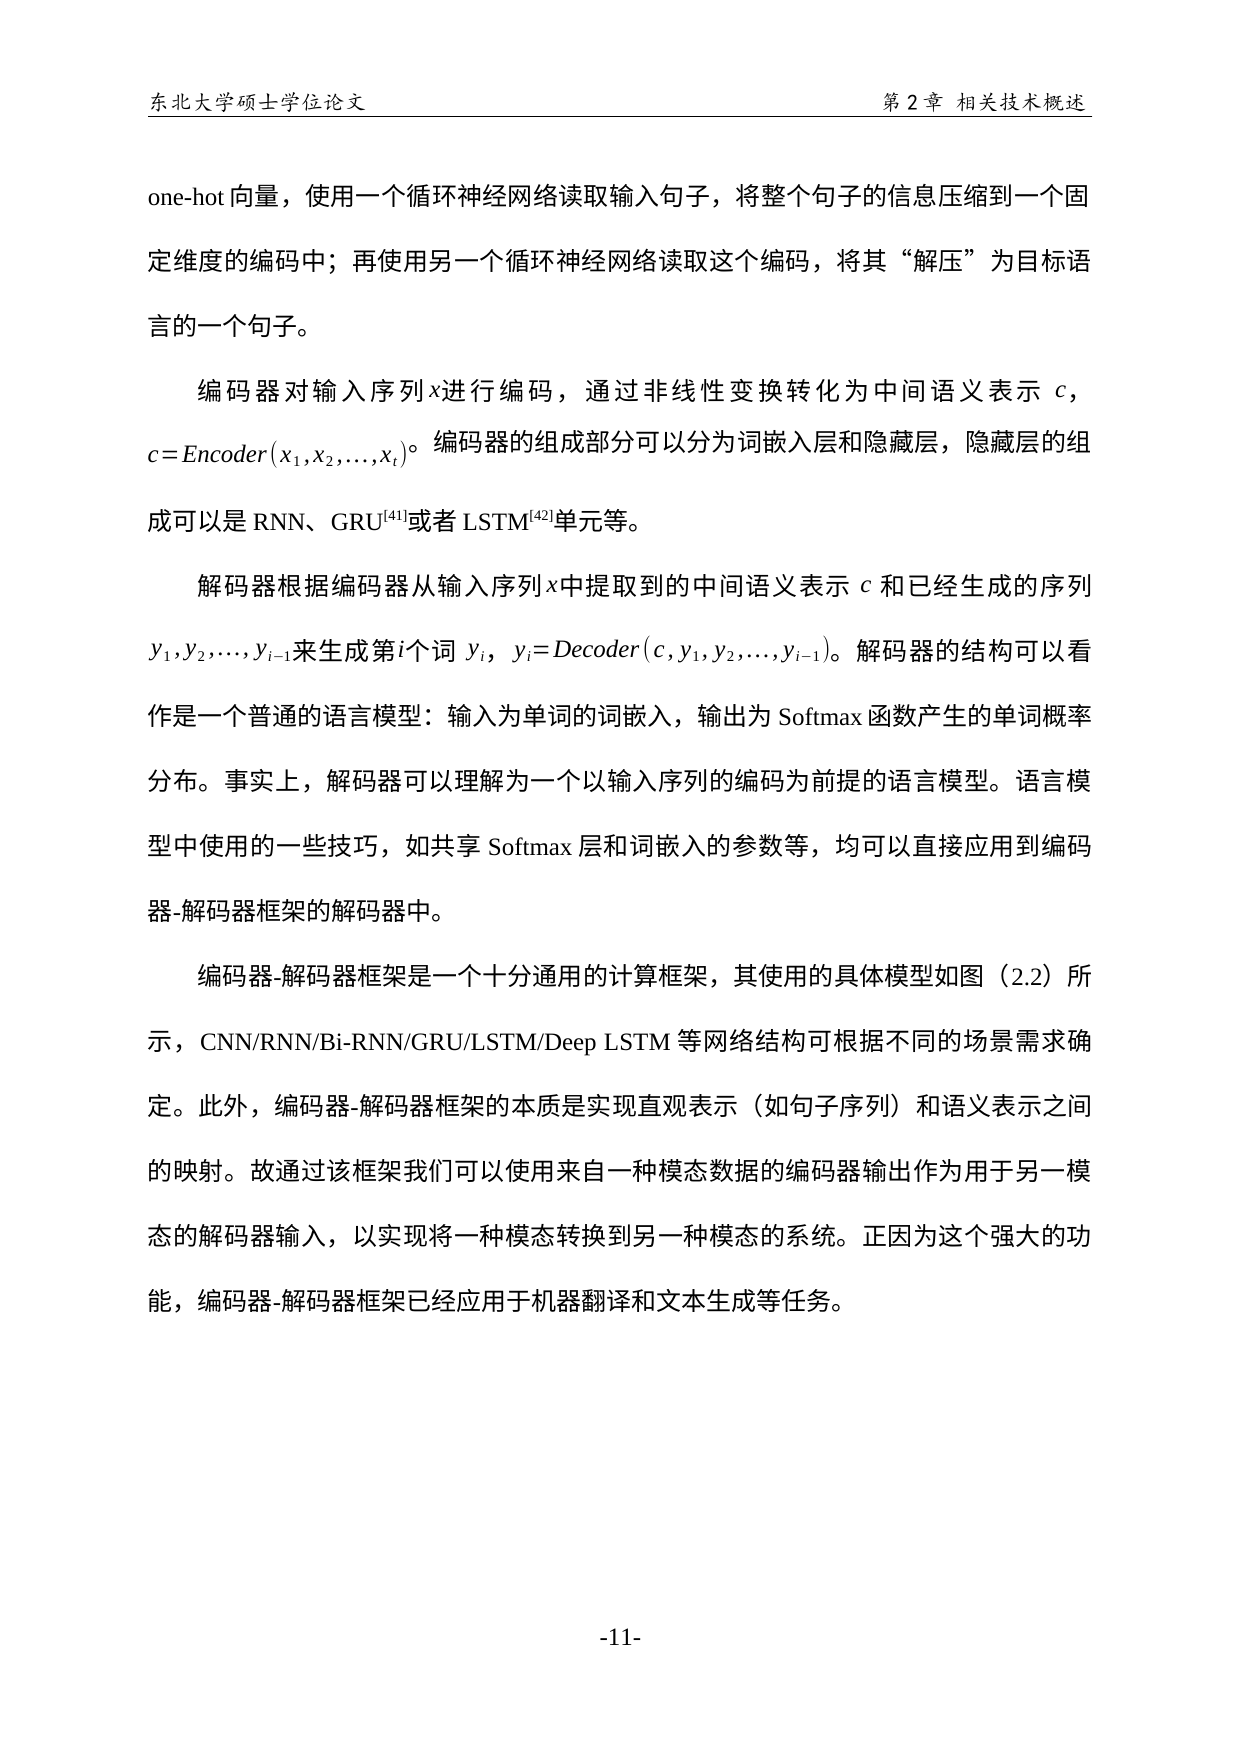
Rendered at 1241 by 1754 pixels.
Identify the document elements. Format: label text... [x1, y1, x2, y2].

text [148, 162, 1092, 357]
text 解码器根据编码器从输入序列中提取到的中间语义表示 和已经生成的序列来生成第个词 ，。解码器的结构可以看作是一个普通的语言模型：输入为单词的词嵌入，输出为Softmax函数产生的单词概率分布。事实上，解码器可以理解为一个以输入序列的编码为前提的语言模型。语言模型中使用的一些技巧，如共享Softmax层和词嵌入的参数等，均可以直接应用到编码器-解码器框架的解码器中。 [148, 552, 1092, 942]
text 编码器对输入序列进行编码，通过非线性变换转化为中间语义表示 ，。编码器的组成部分可以分为词嵌入层和隐藏层，隐藏层的组成可以是RNN、GRU[41]或者LSTM[42]单元等。 [148, 357, 1092, 552]
text 编码器-解码器框架是一个十分通用的计算框架，其使用的具体模型如图（2.2）所示，CNN/RNN/Bi-RNN/GRU/LSTM/Deep LSTM等网络结构可根据不同的场景需求确定。此外，编码器-解码器框架的本质是实现直观表示（如句子序列）和语义表示之间的映射。故通过该框架我们可以使用来自一种模态数据的编码器输出作为用于另一模态的解码器输入，以实现将一种模态转换到另一种模态的系统。正因为这个强大的功能，编码器-解码器框架已经应用于机器翻译和文本生成等任务。 [148, 942, 1092, 1332]
